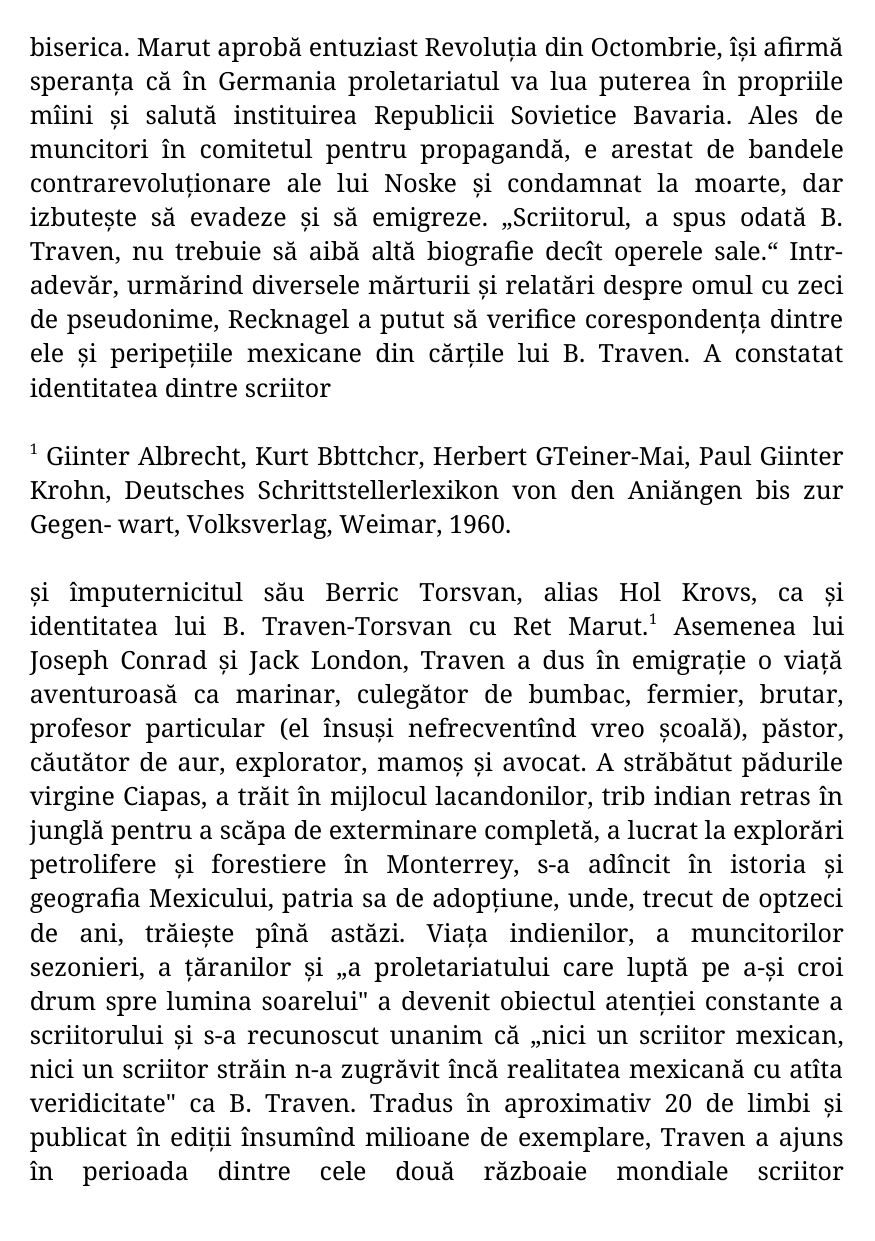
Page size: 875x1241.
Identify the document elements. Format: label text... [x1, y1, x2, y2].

text 1 Giinter Albrecht, Kurt Bbttchcr, Herbert GTeiner-Mai, Paul Giinter Krohn, Deutsches Schrittstellerlexikon von den Aniăngen bis zur Gegen- wart, Volksverlag, Weimar, 1960. [29, 438, 844, 541]
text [29, 574, 844, 1188]
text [29, 29, 844, 404]
